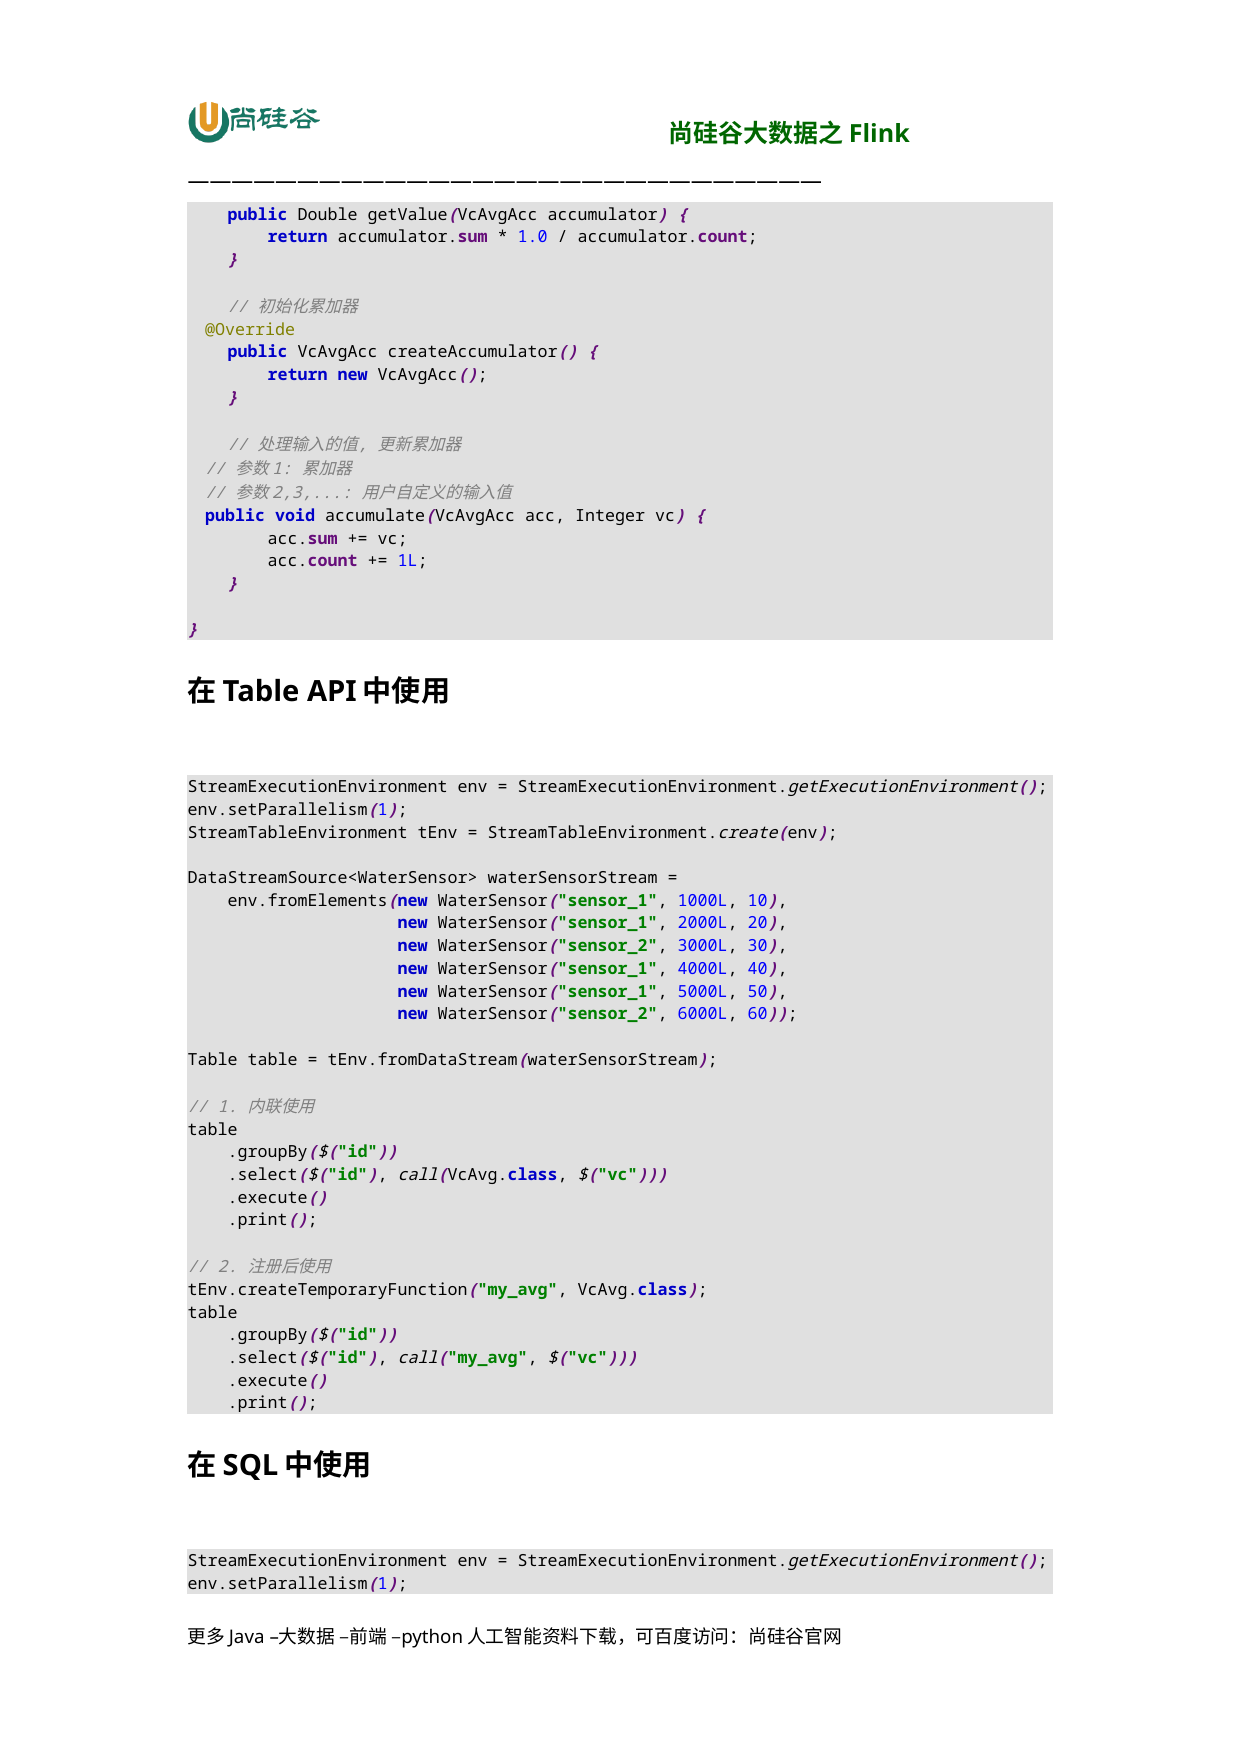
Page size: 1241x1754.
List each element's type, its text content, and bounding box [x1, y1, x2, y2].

text StreamExecutionEnvironment env = StreamExecutionEnvironment.getExecutionEnvironment(); env.setParallelism(1); StreamTableEnvironment tEnv = StreamTableEnvironment.create(env); DataStreamSource<WaterSensor> waterSensorStream = env.fromElements(new WaterSensor("sensor_1", 1000L, 10), new WaterSensor("sensor_1", 2000L, 20), new WaterSensor("sensor_2", 3000L, 30), new WaterSensor("sensor_1", 4000L, 40), new WaterSensor("sensor_1", 5000L, 50), new WaterSensor("sensor_2", 6000L, 60)); Table table = tEnv.fromDataStream(waterSensorStream); // 1. 内联使用 table .groupBy($("id")) .select($("id"), call(VcAvg.class, $("vc"))) .execute() .print(); // 2. 注册后使用 tEnv.createTemporaryFunction("my_avg", VcAvg.class); table .groupBy($("id")) .select($("id"), call("my_avg", $("vc"))) .execute() .print(); [187, 775, 1053, 1414]
subtitle 在SQL中使用 [187, 1430, 1053, 1495]
picture [187, 101, 320, 143]
subtitle 在Table API中使用 [187, 656, 1053, 721]
